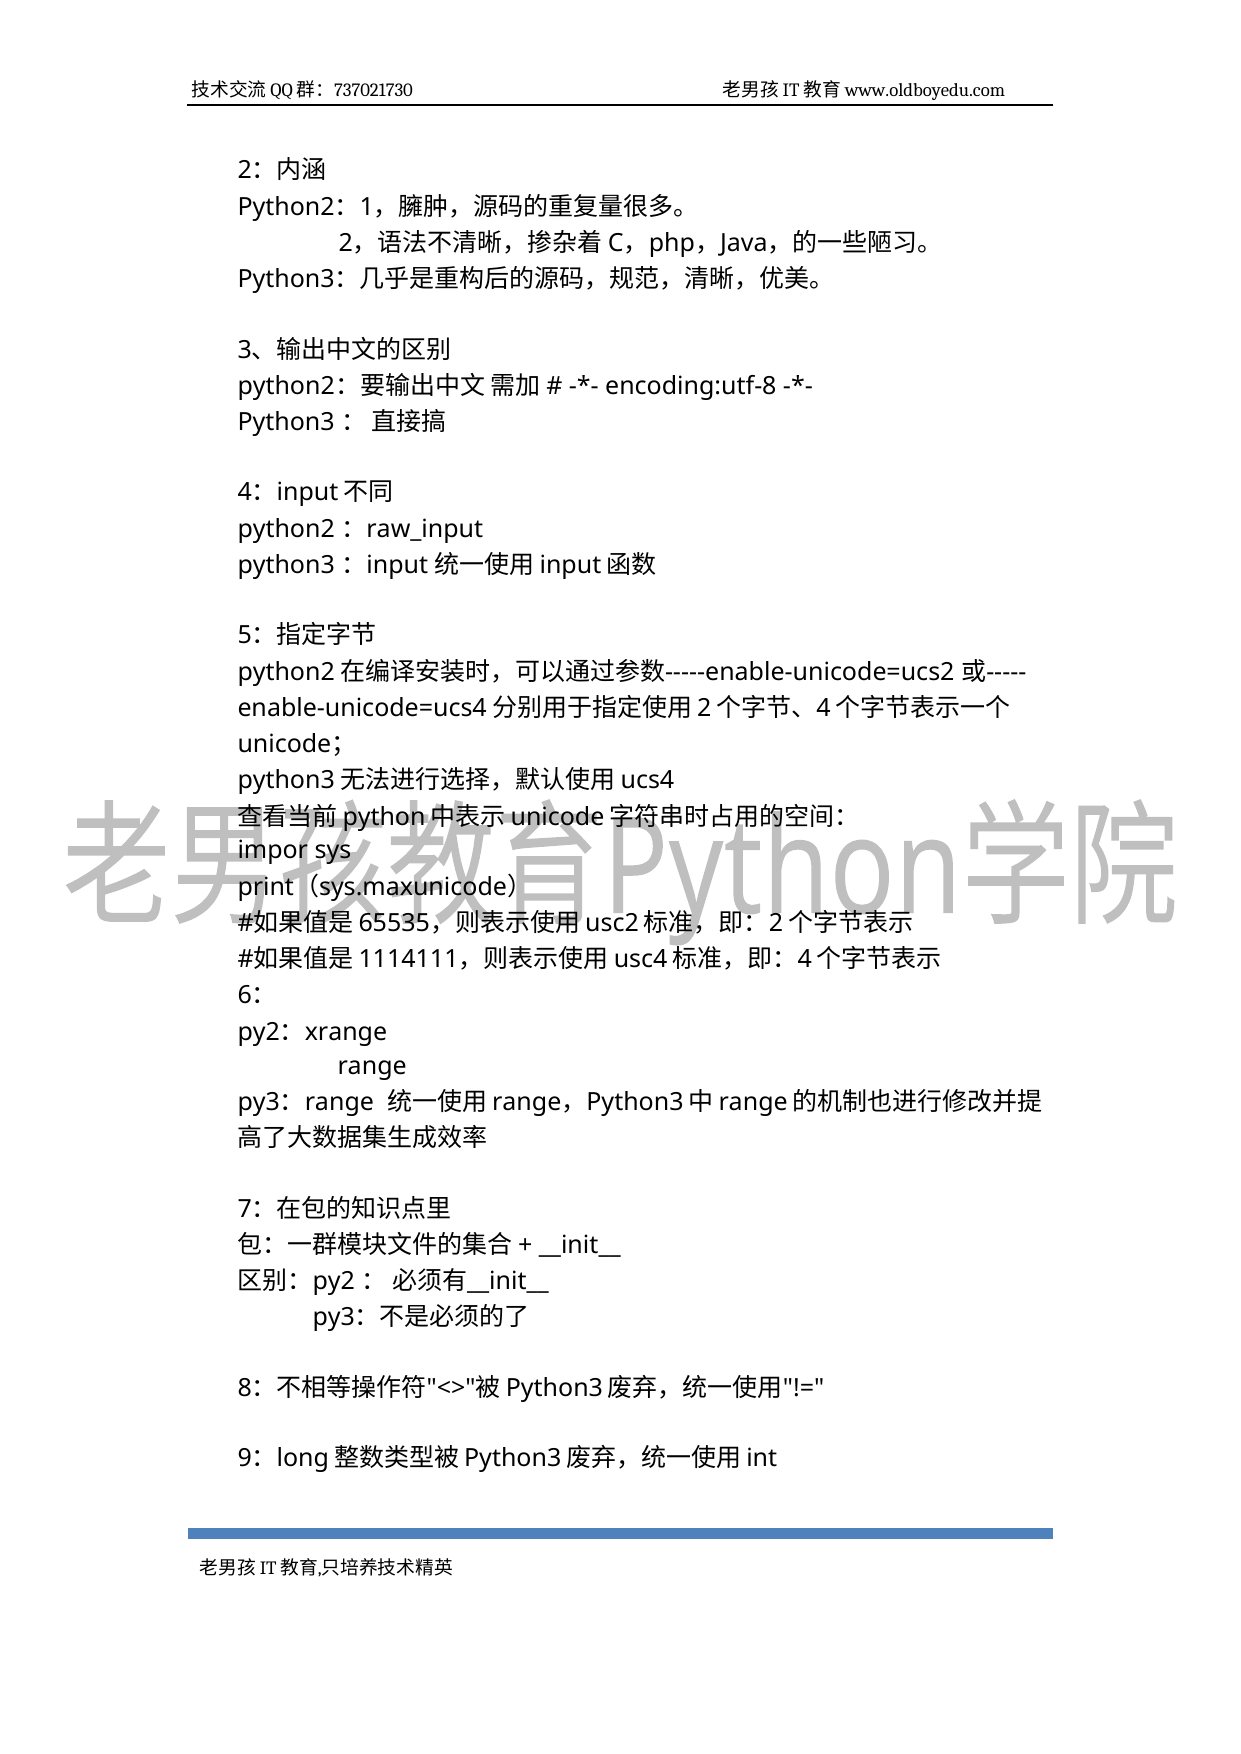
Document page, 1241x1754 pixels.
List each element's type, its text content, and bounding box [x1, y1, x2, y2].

text Python3 ： 直接搞 [237, 402, 1053, 438]
text Python2：1，臃肿，源码的重复量很多。 [237, 186, 1053, 222]
text 2：内涵 [237, 150, 1053, 186]
text py3：range 统一使用range，Python3中range的机制也进行修改并提高了大数据集生成效率 [237, 1082, 1053, 1154]
text python2：要输出中文 需加 # -*- encoding:utf-8 -*- [237, 365, 1053, 402]
text 5：指定字节 [237, 615, 1053, 651]
text python2在编译安装时，可以通过参数-----enable-unicode=ucs2 或-----enable-unicode=ucs4分别用于指定使用2个字节、4个字节表示一个unicode； [237, 651, 1053, 760]
text python3 ：input 统一使用input函数 [237, 544, 1053, 581]
text py2：xrange [237, 1011, 1053, 1047]
text 2，语法不清晰，掺杂着C，php，Java，的一些陋习。 [237, 222, 1053, 259]
text range [237, 1047, 1053, 1082]
text 8：不相等操作符"<>"被Python3废弃，统一使用"!=" [237, 1367, 1053, 1403]
text #如果值是1114111，则表示使用usc4标准，即：4个字节表示 [237, 939, 1053, 975]
text py3：不是必须的了 [237, 1297, 1053, 1333]
text impor sys [237, 832, 1053, 866]
text 3、输出中文的区别 [237, 329, 1053, 365]
text 4：input不同 [237, 472, 1053, 508]
text python3无法进行选择，默认使用 ucs4 [237, 760, 1053, 796]
text #如果值是65535，则表示使用usc2标准，即：2个字节表示 [237, 902, 1053, 939]
text 查看当前python中表示unicode字符串时占用的空间： [237, 796, 1053, 832]
text print（sys.maxunicode） [237, 866, 1053, 902]
text 7：在包的知识点里 [237, 1188, 1053, 1224]
text 9：long整数类型被Python3废弃，统一使用int [237, 1437, 1053, 1474]
text 6： [237, 975, 1053, 1011]
text 区别：py2 ： 必须有__init__ [237, 1261, 1053, 1297]
text 包：一群模块文件的集合 + __init__ [237, 1224, 1053, 1261]
text python2 ：raw_input [237, 508, 1053, 544]
text Python3：几乎是重构后的源码，规范，清晰，优美。 [237, 259, 1053, 295]
